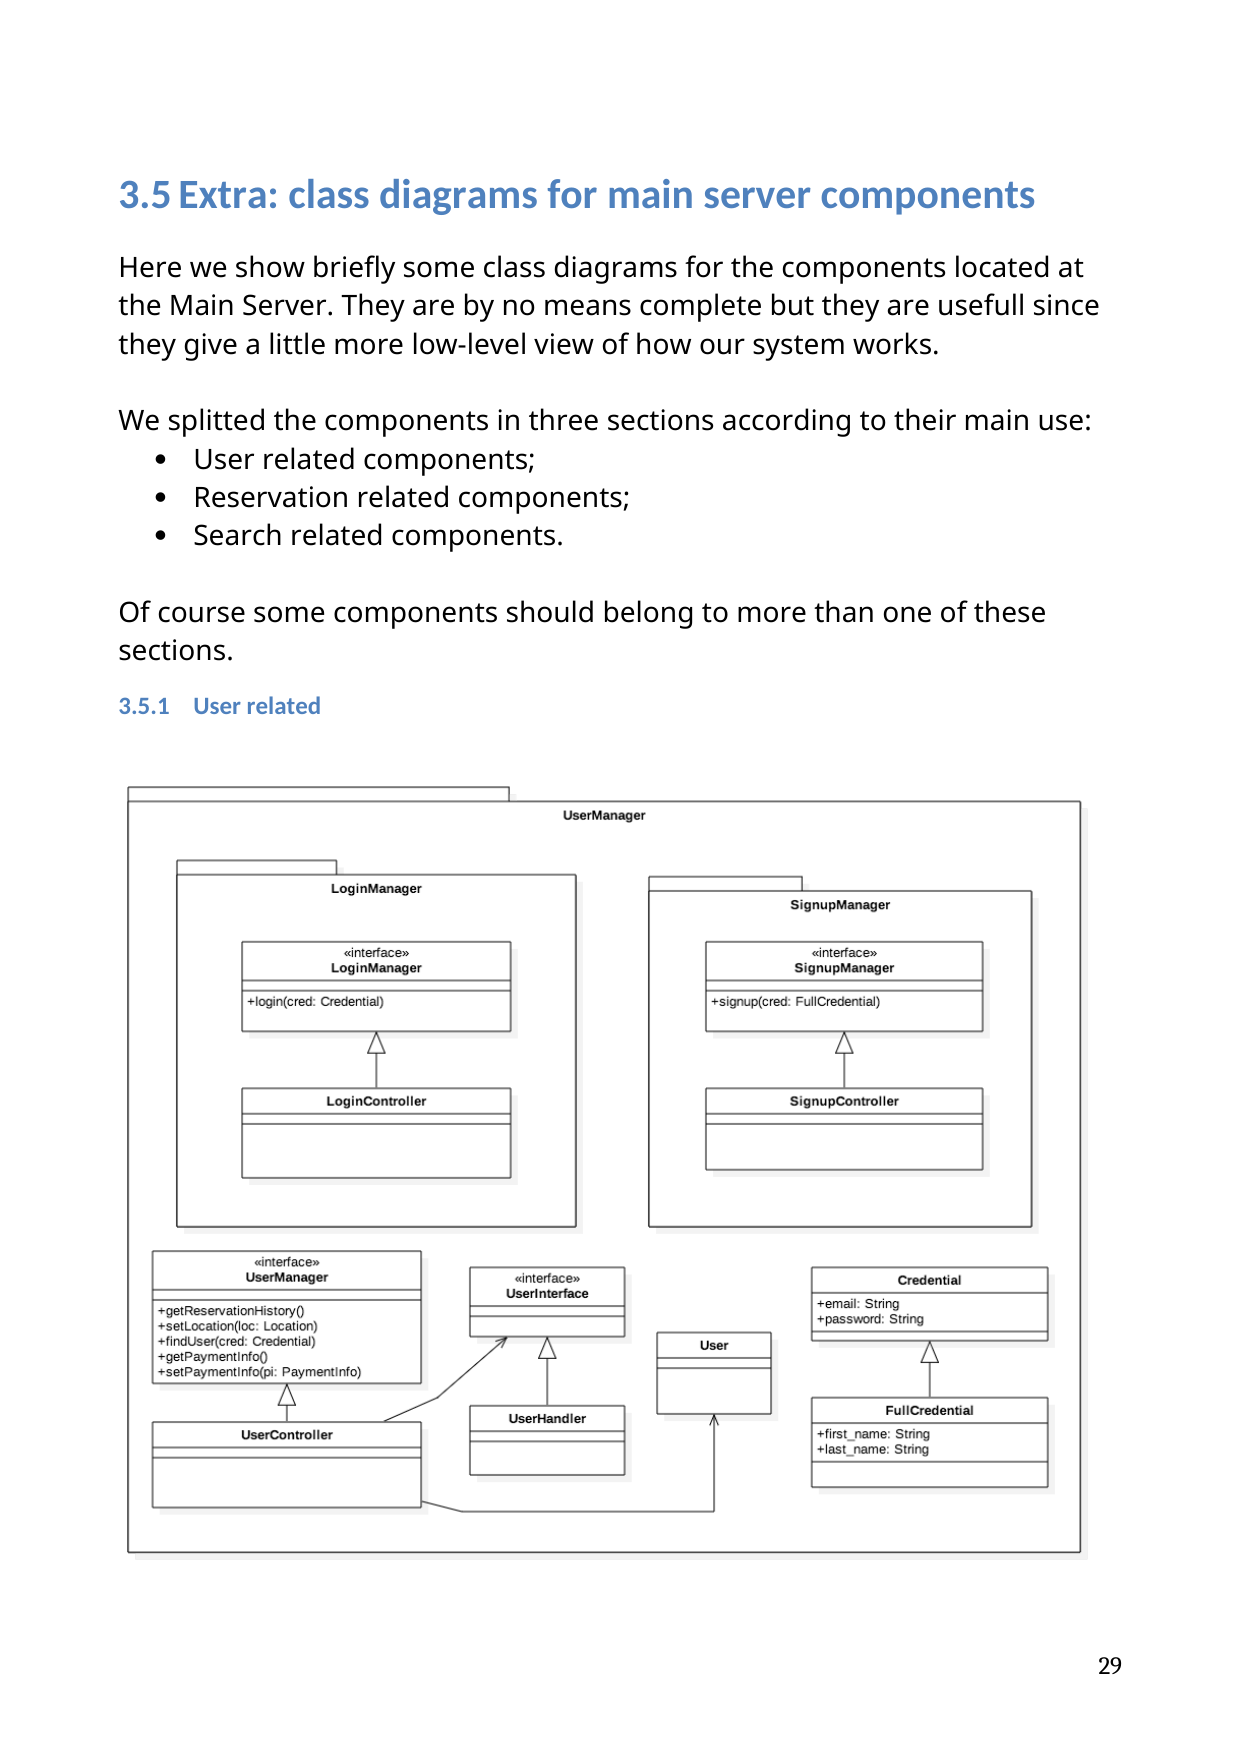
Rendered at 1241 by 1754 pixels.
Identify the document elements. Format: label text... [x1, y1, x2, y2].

list Search related components. [156, 516, 1122, 554]
list User related components; [156, 439, 1122, 477]
list Reservation related components; [156, 477, 1122, 516]
text Here we show briefly some class diagrams for the components located at the Main Server. They are by no means complete but they are usefull since they give a little more low-level view of how our system works. [118, 247, 1122, 362]
text Of course some components should belong to more than one of these sections. [118, 592, 1122, 669]
text We splitted the components in three sections according to their main use: [118, 401, 1122, 439]
subtitle Extra: class diagrams for main server components [118, 168, 1122, 218]
picture [118, 777, 1121, 1593]
subtitle User related [118, 690, 1122, 720]
